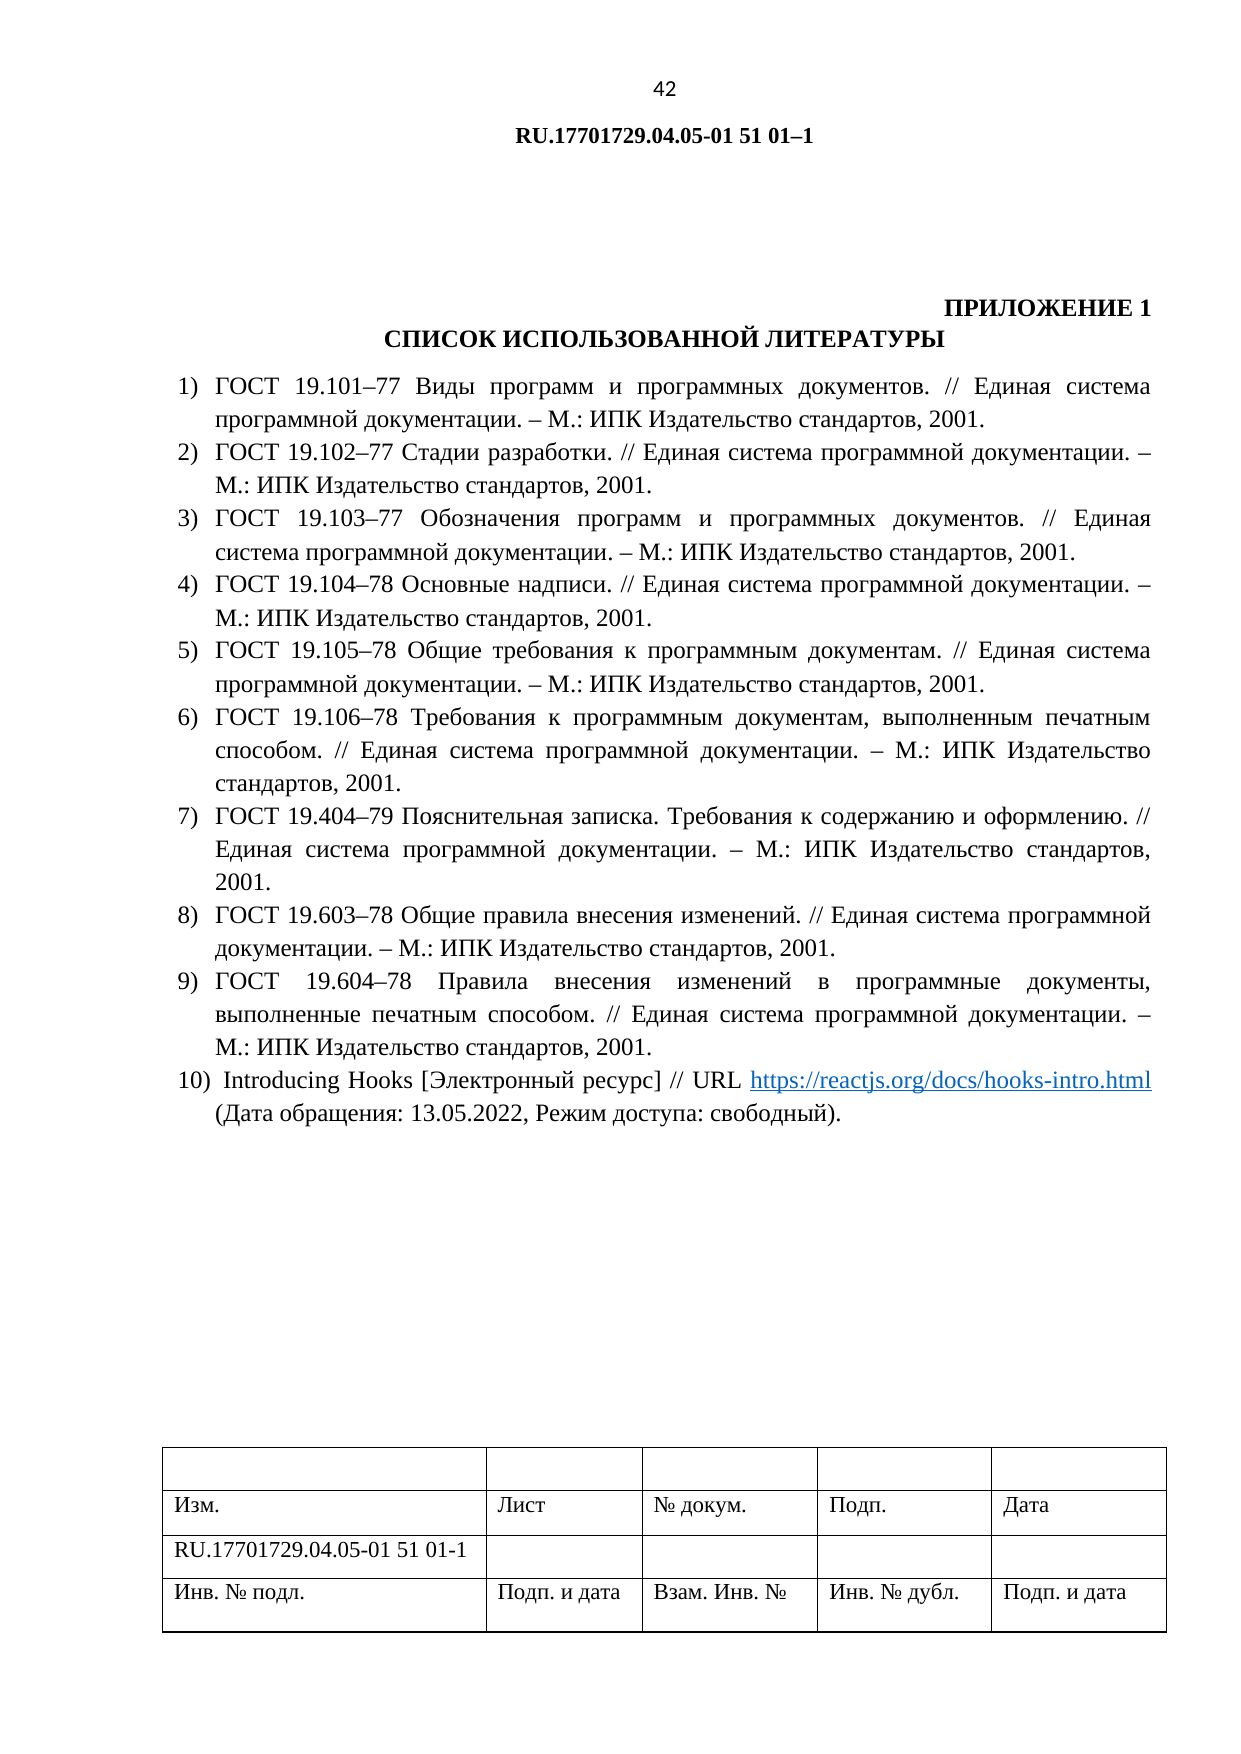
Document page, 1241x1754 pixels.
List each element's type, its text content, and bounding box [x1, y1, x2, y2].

list ГОСТ 19.603–78 Общие правила внесения изменений. // Единая система программной документации. – М.: ИПК Издательство стандартов, 2001. [177, 900, 1152, 962]
list ГОСТ 19.103–77 Обозначения программ и программных документов. // Единая система программной документации. – М.: ИПК Издательство стандартов, 2001. [177, 503, 1152, 565]
list ГОСТ 19.404–79 Пояснительная записка. Требования к содержанию и оформлению. // Единая система программной документации. – М.: ИПК Издательство стандартов, 2001. [177, 801, 1152, 896]
list ГОСТ 19.106–78 Требования к программным документам, выполненным печатным способом. // Единая система программной документации. – М.: ИПК Издательство стандартов, 2001. [177, 702, 1152, 796]
text СПИСОК ИСПОЛЬЗОВАННОЙ ЛИТЕРАТУРЫ [177, 324, 1152, 352]
list ГОСТ 19.104–78 Основные надписи. // Единая система программной документации. – М.: ИПК Издательство стандартов, 2001. [177, 569, 1152, 631]
list ГОСТ 19.102–77 Стадии разработки. // Единая система программной документации. – М.: ИПК Издательство стандартов, 2001. [177, 437, 1152, 499]
list ГОСТ 19.604–78 Правила внесения изменений в программные документы, выполненные печатным способом. // Единая система программной документации. – М.: ИПК Издательство стандартов, 2001. [177, 966, 1152, 1061]
list ГОСТ 19.101–77 Виды программ и программных документов. // Единая система программной документации. – М.: ИПК Издательство стандартов, 2001. [177, 371, 1152, 433]
list Introducing Hooks [Электронный ресурс] // URL https://reactjs.org/docs/hooks-intro.html (Дата обращения: 13.05.2022, Режим доступа: свободный). [177, 1065, 1152, 1127]
list ГОСТ 19.105–78 Общие требования к программным документам. // Единая система программной документации. – М.: ИПК Издательство стандартов, 2001. [177, 636, 1152, 697]
subtitle ПРИЛОЖЕНИЕ 1 [177, 293, 1152, 321]
